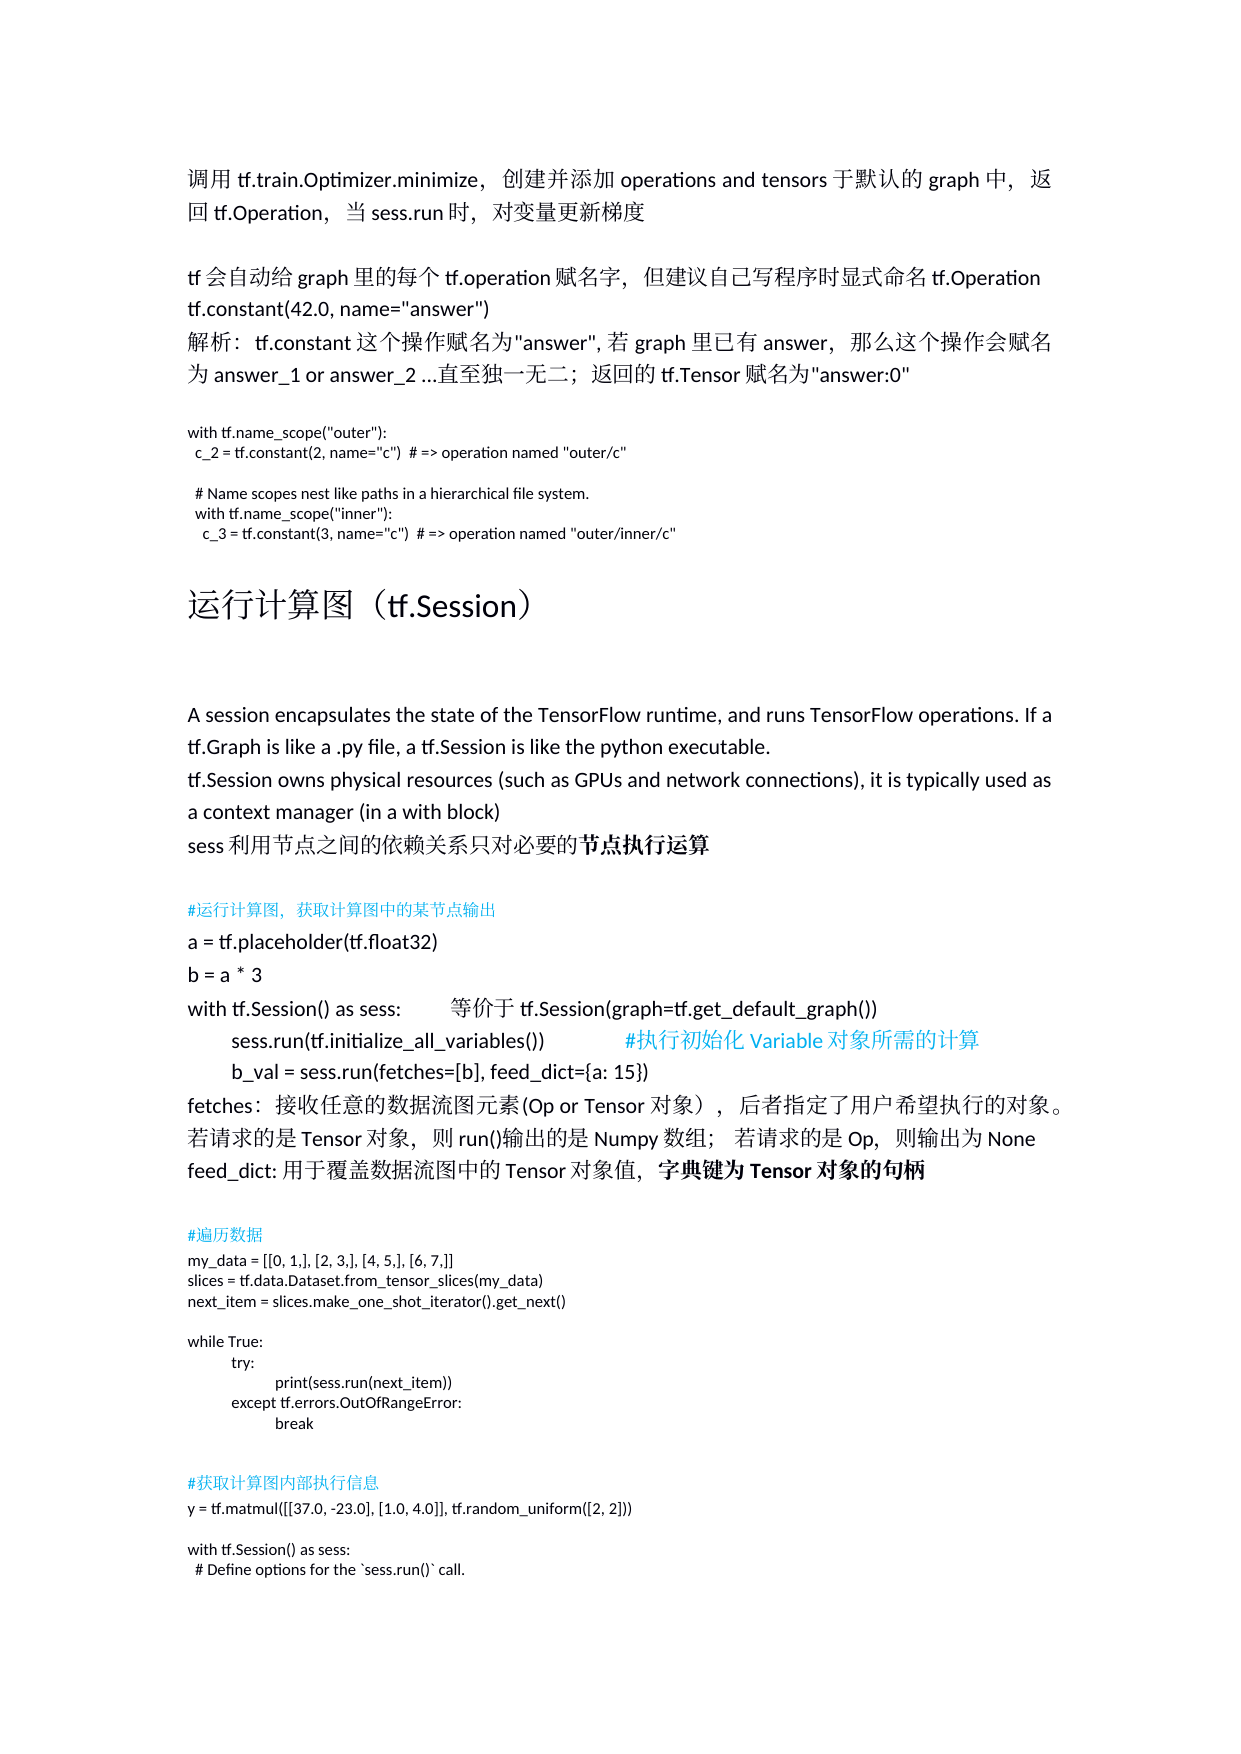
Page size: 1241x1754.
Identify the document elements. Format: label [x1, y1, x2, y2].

picture [336, 902, 345, 917]
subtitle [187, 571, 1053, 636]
picture [397, 902, 402, 917]
picture [347, 902, 361, 917]
picture [351, 1475, 362, 1479]
picture [462, 902, 468, 912]
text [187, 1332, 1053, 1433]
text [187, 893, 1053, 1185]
picture [231, 1479, 236, 1489]
picture [264, 1476, 277, 1490]
picture [300, 1476, 309, 1490]
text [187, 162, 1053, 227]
picture [965, 1031, 973, 1036]
picture [364, 903, 377, 917]
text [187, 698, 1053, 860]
picture [247, 902, 261, 917]
picture [298, 1484, 305, 1490]
picture [201, 906, 212, 912]
picture [430, 902, 445, 907]
picture [417, 902, 428, 916]
picture [637, 1030, 645, 1040]
picture [219, 907, 228, 915]
picture [221, 1478, 228, 1484]
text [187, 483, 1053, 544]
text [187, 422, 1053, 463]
picture [236, 1475, 245, 1490]
picture [281, 1478, 286, 1490]
picture [336, 1480, 345, 1487]
picture [215, 1228, 228, 1233]
picture [302, 912, 312, 917]
picture [236, 902, 245, 917]
picture [321, 905, 328, 911]
picture [197, 1475, 212, 1480]
picture [366, 1476, 378, 1490]
picture [938, 1035, 943, 1045]
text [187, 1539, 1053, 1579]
picture [449, 902, 462, 917]
picture [965, 1042, 979, 1050]
picture [714, 1041, 721, 1049]
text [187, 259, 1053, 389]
picture [231, 906, 236, 916]
picture [264, 903, 277, 917]
picture [202, 1485, 212, 1490]
picture [197, 1234, 215, 1242]
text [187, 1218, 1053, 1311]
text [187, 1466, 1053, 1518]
picture [297, 902, 312, 907]
picture [468, 902, 475, 917]
picture [331, 906, 336, 916]
picture [353, 1485, 361, 1490]
picture [247, 1475, 261, 1490]
picture [251, 1228, 259, 1241]
